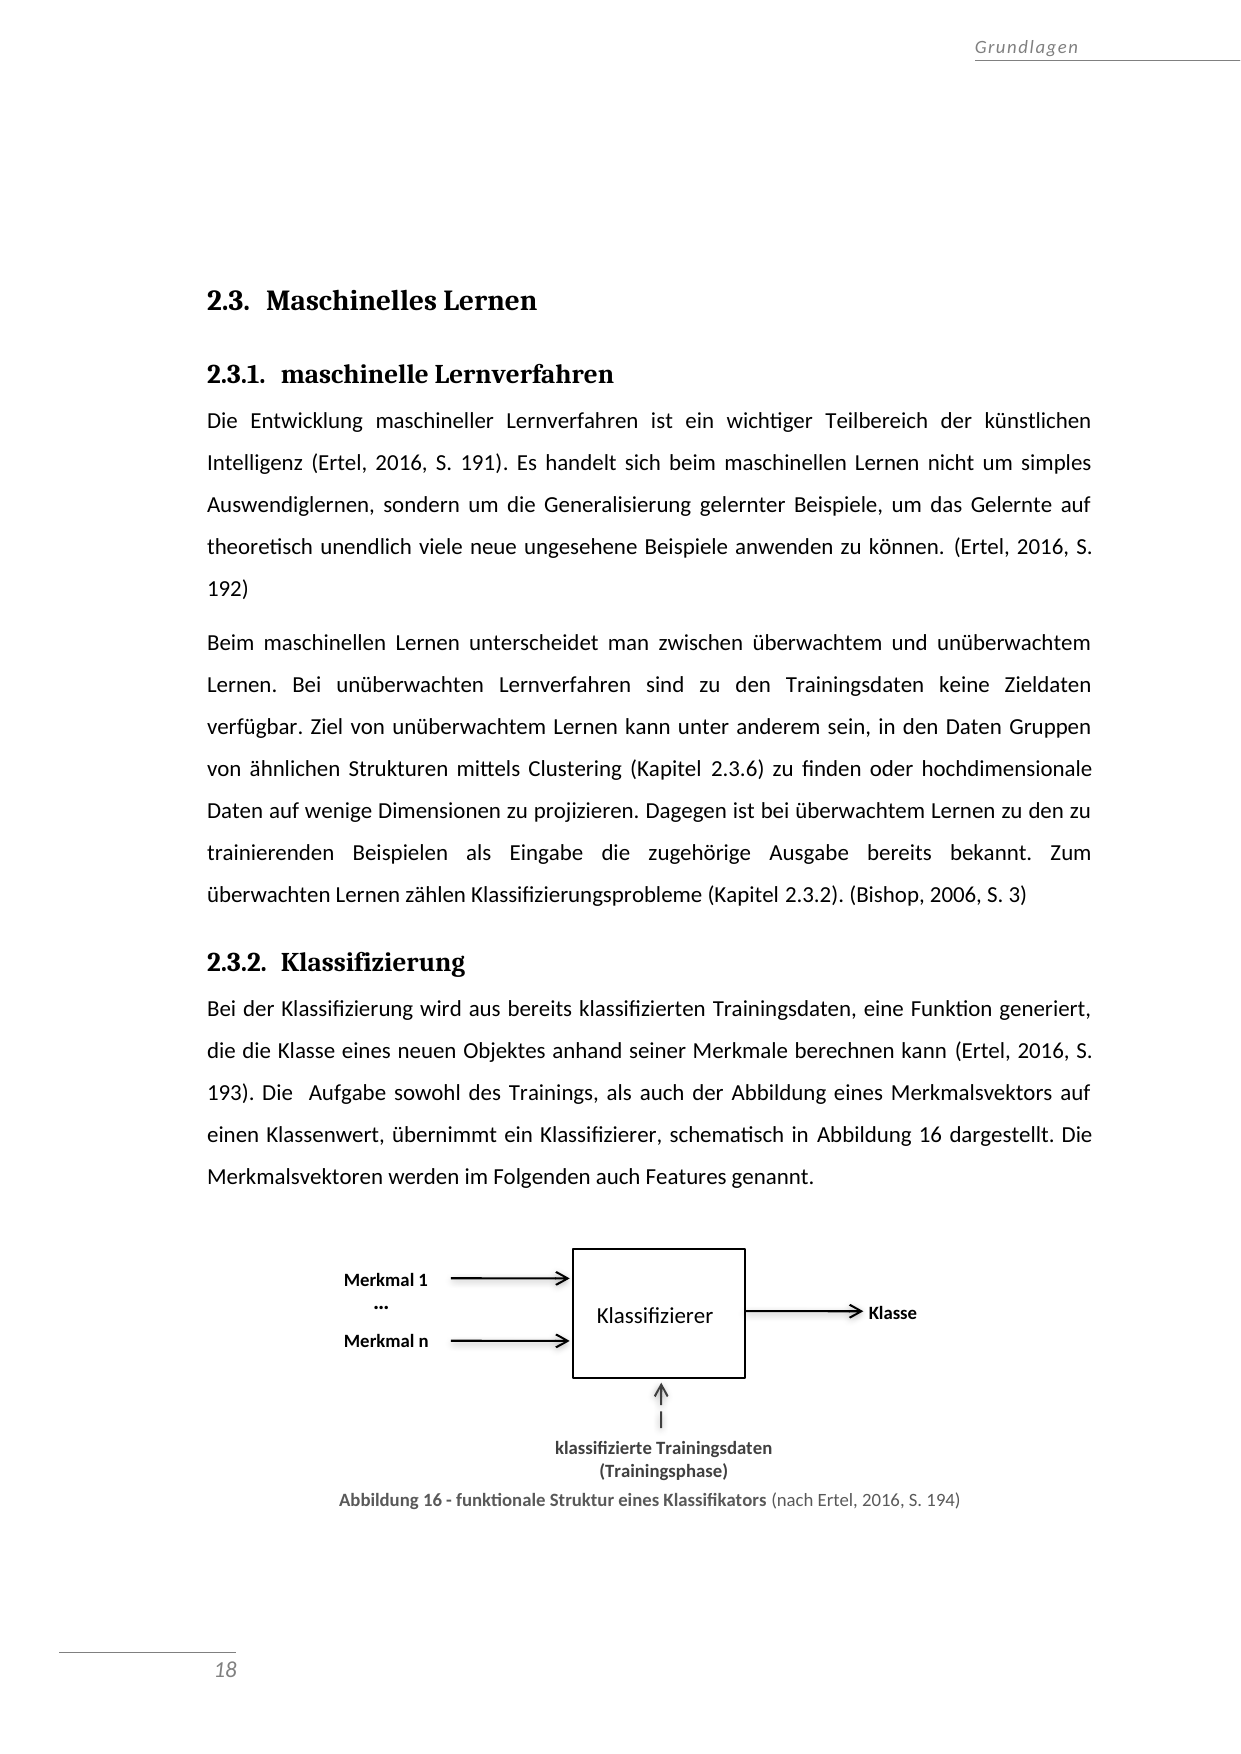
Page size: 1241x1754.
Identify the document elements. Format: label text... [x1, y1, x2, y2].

subtitle maschinelle Lernverfahren [207, 359, 1093, 390]
text Die Entwicklung maschineller Lernverfahren ist ein wichtiger Teilbereich der künstlichen Intelligenz (Ertel, 2016, S. 191). Es handelt sich beim maschinellen Lernen nicht um simples Auswendiglernen, sondern um die Generalisierung gelernter Beispiele, um das Gelernte auf theoretisch unendlich viele neue ungesehene Beispiele anwenden zu können. (Ertel, 2016, S. 192) [207, 406, 1093, 602]
text Abbildung 16 - funktionale Struktur eines Klassifikators (nach Ertel, 2016, S. 194) [207, 1489, 1093, 1512]
text Bei der Klassifizierung wird aus bereits klassifizierten Trainingsdaten, eine Funktion generiert, die die Klasse eines neuen Objektes anhand seiner Merkmale berechnen kann (Ertel, 2016, S. 193). Die Aufgabe sowohl des Trainings, als auch der Abbildung eines Merkmalsvektors auf einen Klassenwert, übernimmt ein Klassifizierer, schematisch in Abbildung 16 dargestellt. Die Merkmalsvektoren werden im Folgenden auch Features genannt. [207, 994, 1093, 1190]
text Beim maschinellen Lernen unterscheidet man zwischen überwachtem und unüberwachtem Lernen. Bei unüberwachten Lernverfahren sind zu den Trainingsdaten keine Zieldaten verfügbar. Ziel von unüberwachtem Lernen kann unter anderem sein, in den Daten Gruppen von ähnlichen Strukturen mittels Clustering (Kapitel 2.3.6) zu finden oder hochdimensionale Daten auf wenige Dimensionen zu projizieren. Dagegen ist bei überwachtem Lernen zu den zu trainierenden Beispielen als Eingabe die zugehörige Ausgabe bereits bekannt. Zum überwachten Lernen zählen Klassifizierungsprobleme (Kapitel 2.3.2). (Bishop, 2006, S. 3) [207, 628, 1093, 908]
subtitle Klassifizierung [207, 947, 1093, 978]
subtitle Maschinelles Lernen [207, 284, 1093, 317]
